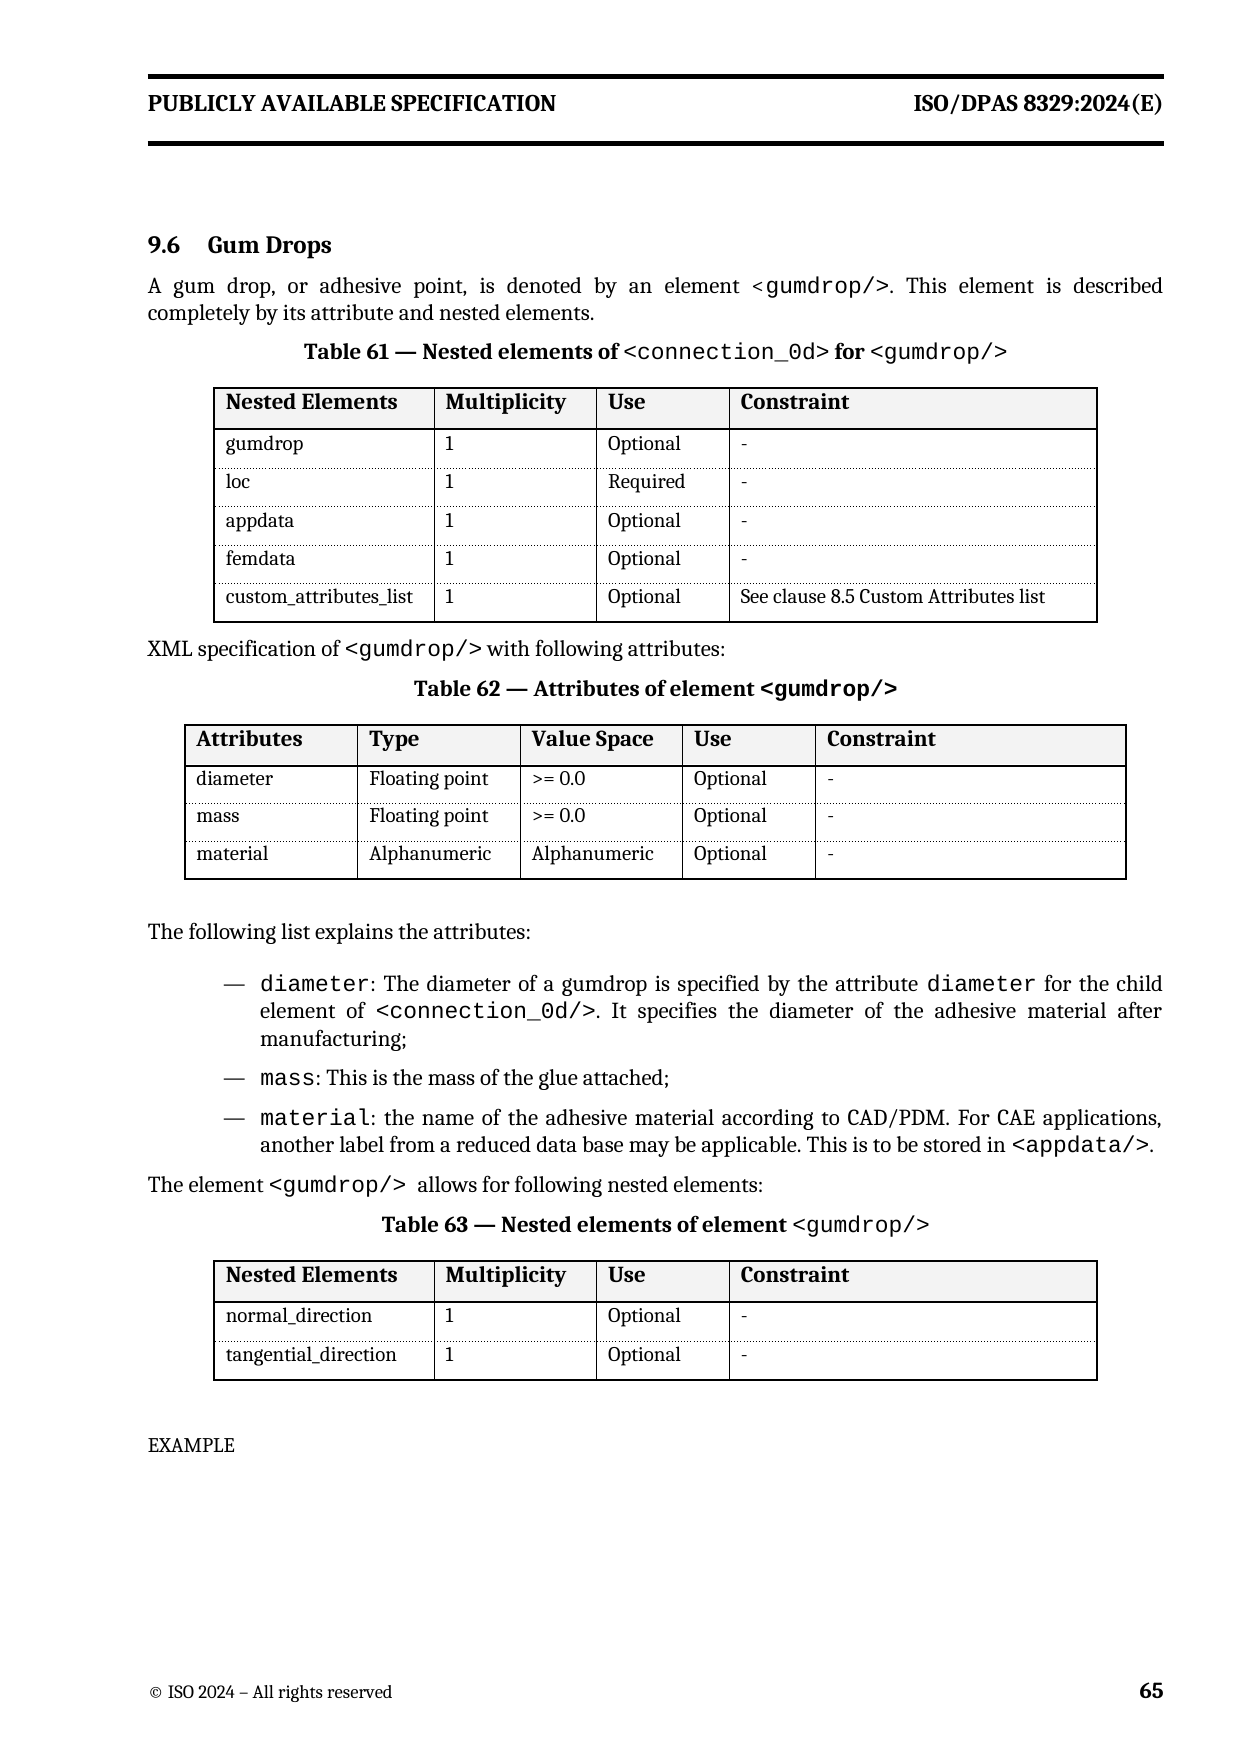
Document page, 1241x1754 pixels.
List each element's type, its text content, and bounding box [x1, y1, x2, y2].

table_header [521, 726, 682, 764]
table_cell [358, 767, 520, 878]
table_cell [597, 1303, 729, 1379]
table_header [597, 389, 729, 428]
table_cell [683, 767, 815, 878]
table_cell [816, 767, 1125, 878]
text Table 63 — Nested elements of element <gumdrop/> [148, 1212, 1163, 1239]
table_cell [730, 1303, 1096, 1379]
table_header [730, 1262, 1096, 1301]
text Table 61 — Nested elements of <connection_0d> for <gumdrop/> [148, 339, 1163, 366]
text The following list explains the attributes: [148, 919, 1163, 945]
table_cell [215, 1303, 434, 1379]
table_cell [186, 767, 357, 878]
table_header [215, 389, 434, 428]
text Table 62 — Attributes of element <gumdrop/> [148, 675, 1163, 703]
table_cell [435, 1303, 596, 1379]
text EXAMPLE [148, 1433, 1163, 1458]
list material: the name of the adhesive material according to CAD/PDM. For CAE applications, another label from a reduced data base may be applicable. This is to be stored in <appdata/>. [223, 1104, 1163, 1159]
list mass: This is the mass of the glue attached; [223, 1064, 1163, 1092]
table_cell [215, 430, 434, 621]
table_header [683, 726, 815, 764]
text XML specification of <gumdrop/> with following attributes: [148, 635, 1163, 663]
subtitle Gum Drops [148, 231, 1163, 260]
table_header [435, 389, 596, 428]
text The element <gumdrop/> allows for following nested elements: [148, 1172, 1163, 1199]
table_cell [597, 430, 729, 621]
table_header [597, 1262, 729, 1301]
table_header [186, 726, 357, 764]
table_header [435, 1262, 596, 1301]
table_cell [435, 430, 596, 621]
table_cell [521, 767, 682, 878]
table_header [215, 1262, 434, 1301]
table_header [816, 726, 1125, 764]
text A gum drop, or adhesive point, is denoted by an element <gumdrop/>. This element is described completely by its attribute and nested elements. [148, 272, 1163, 326]
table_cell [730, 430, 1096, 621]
list diameter: The diameter of a gumdrop is specified by the attribute diameter for the child element of <connection_0d/>. It specifies the diameter of the adhesive material after manufacturing; [223, 970, 1163, 1052]
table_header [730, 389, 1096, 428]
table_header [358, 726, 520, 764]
